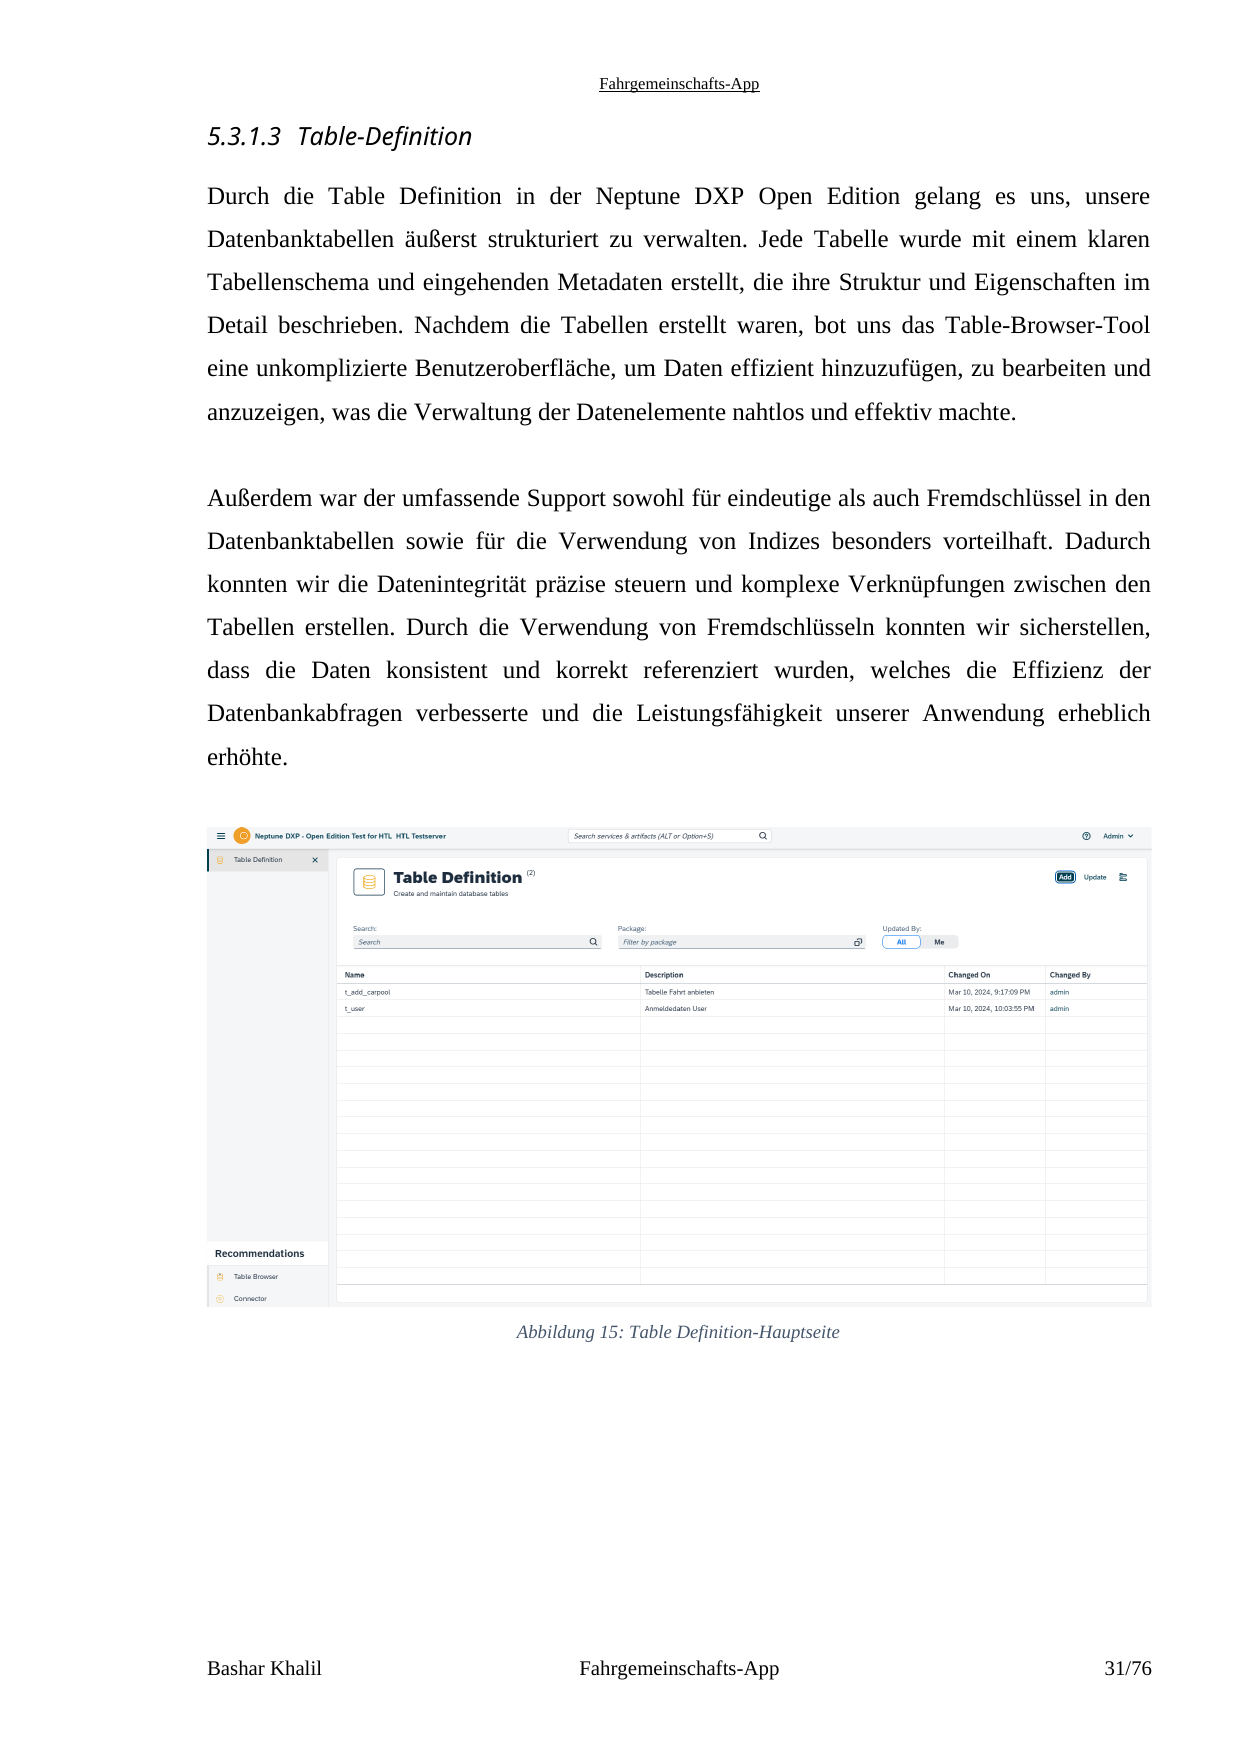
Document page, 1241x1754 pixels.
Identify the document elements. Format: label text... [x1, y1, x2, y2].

text Abbildung 15: Table Definition-Hauptseite [207, 1321, 1152, 1343]
text Durch die Table Definition in der Neptune DXP Open Edition gelang es uns, unsere Datenbanktabellen äußerst strukturiert zu verwalten. Jede Tabelle wurde mit einem klaren Tabellenschema und eingehenden Metadaten erstellt, die ihre Struktur und Eigenschaften im Detail beschrieben. Nachdem die Tabellen erstellt waren, bot uns das Table-Browser-Tool eine unkomplizierte Benutzeroberfläche, um Daten effizient hinzuzufügen, zu bearbeiten und anzuzeigen, was die Verwaltung der Datenelemente nahtlos und effektiv machte. [207, 181, 1152, 425]
picture [206, 827, 1152, 1307]
text Außerdem war der umfassende Support sowohl für eindeutige als auch Fremdschlüssel in den Datenbanktabellen sowie für die Verwendung von Indizes besonders vorteilhaft. Dadurch konnten wir die Datenintegrität präzise steuern und komplexe Verknüpfungen zwischen den Tabellen erstellen. Durch die Verwendung von Fremdschlüsseln konnten wir sicherstellen, dass die Daten konsistent und korrekt referenziert wurden, welches die Effizienz der Datenbankabfragen verbesserte und die Leistungsfähigkeit unserer Anwendung erheblich erhöhte. [207, 483, 1152, 770]
subtitle Table-Definition [207, 118, 1152, 152]
